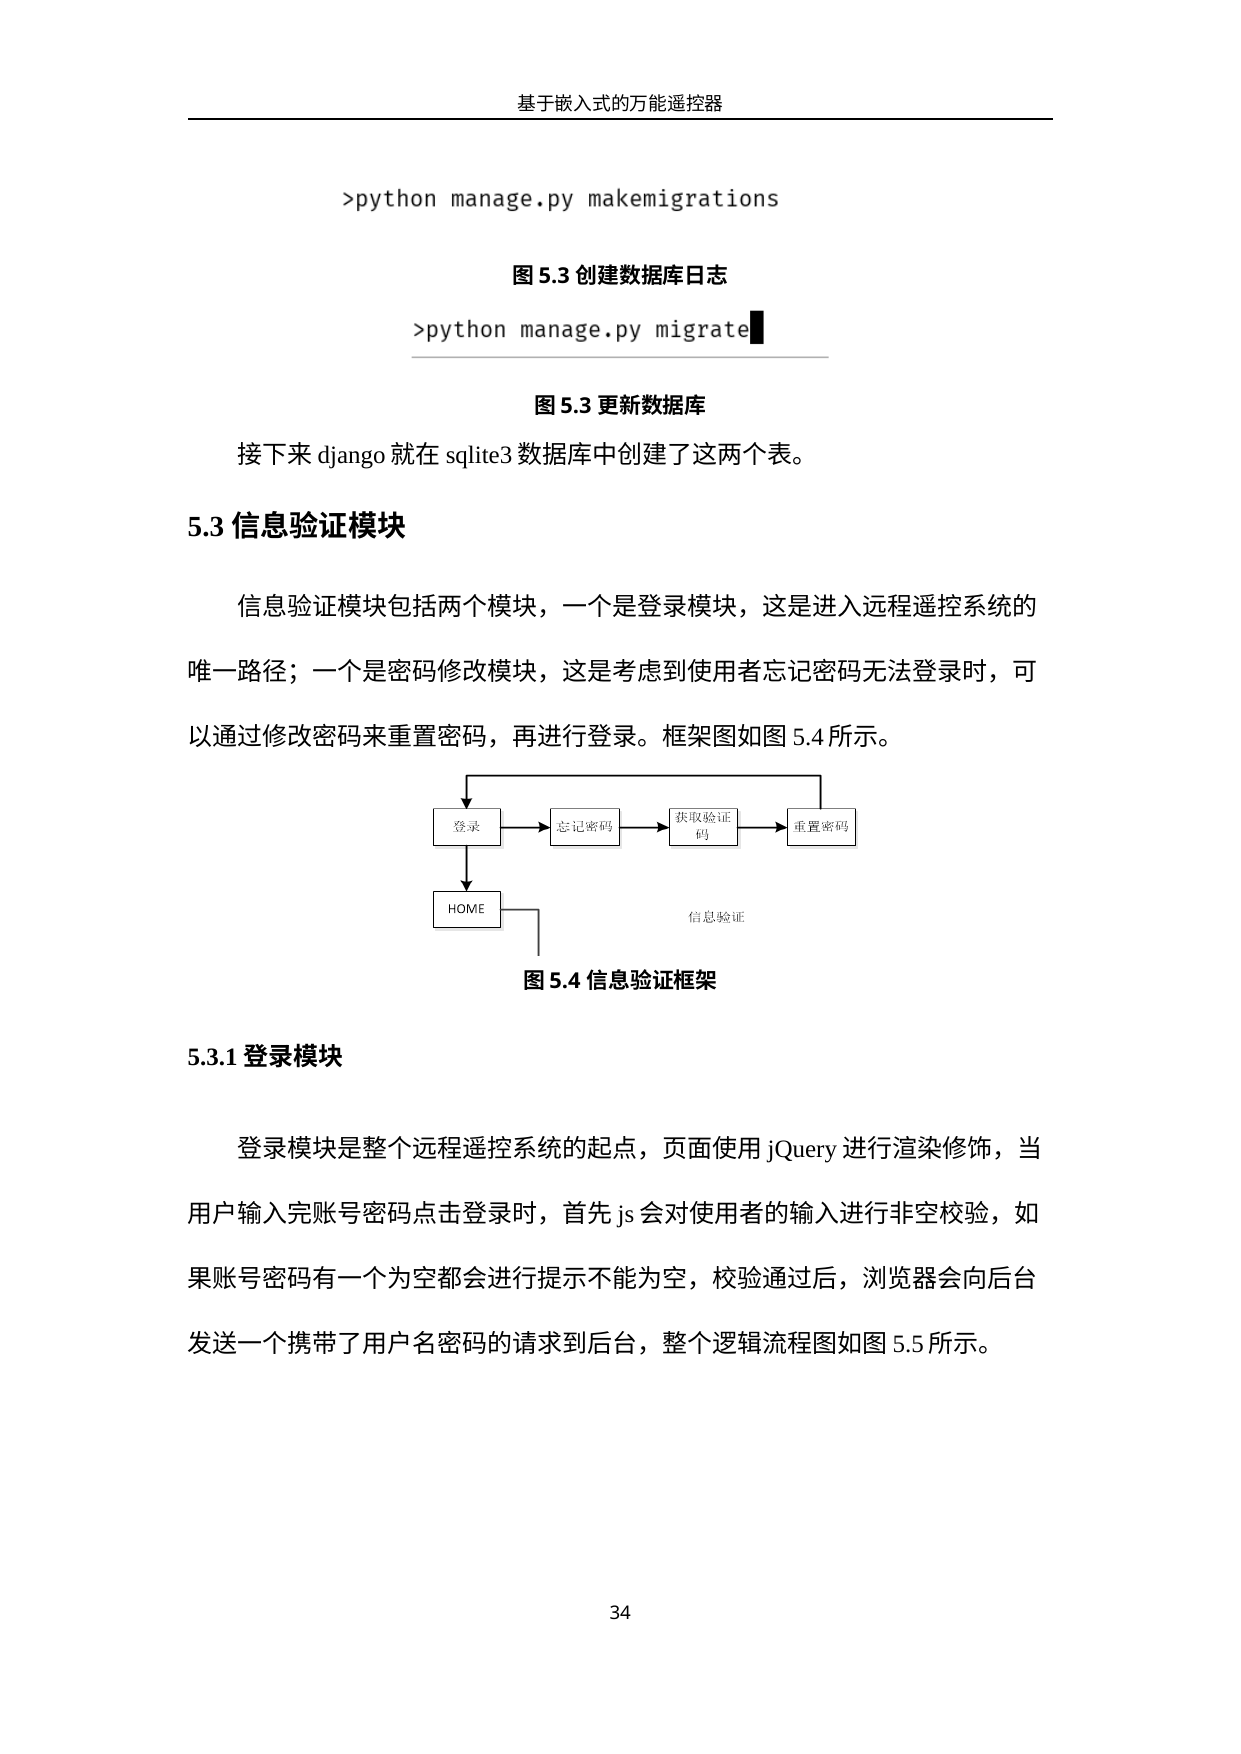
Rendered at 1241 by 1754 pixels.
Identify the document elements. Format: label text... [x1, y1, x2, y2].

text 图5.3 创建数据库日志 [187, 257, 1053, 290]
picture [339, 159, 901, 225]
text 接下来django就在sqlite3数据库中创建了这两个表。 [187, 420, 1053, 485]
subtitle 5.3 信息验证模块 [187, 491, 1053, 556]
text 登录模块是整个远程遥控系统的起点，页面使用jQuery进行渲染修饰，当用户输入完账号密码点击登录时，首先js会对使用者的输入进行非空校验，如果账号密码有一个为空都会进行提示不能为空，校验通过后，浏览器会向后台发送一个携带了用户名密码的请求到后台，整个逻辑流程图如图5.5所示。 [187, 1114, 1053, 1374]
picture [411, 289, 829, 359]
subtitle 5.3.1 登录模块 [187, 1022, 1053, 1087]
text 图5.3 更新数据库 [187, 387, 1053, 420]
picture [415, 767, 876, 956]
text 信息验证模块包括两个模块，一个是登录模块，这是进入远程遥控系统的唯一路径；一个是密码修改模块，这是考虑到使用者忘记密码无法登录时，可以通过修改密码来重置密码，再进行登录。框架图如图5.4所示。 [187, 572, 1053, 767]
text 图5.4 信息验证框架 [187, 962, 1053, 995]
